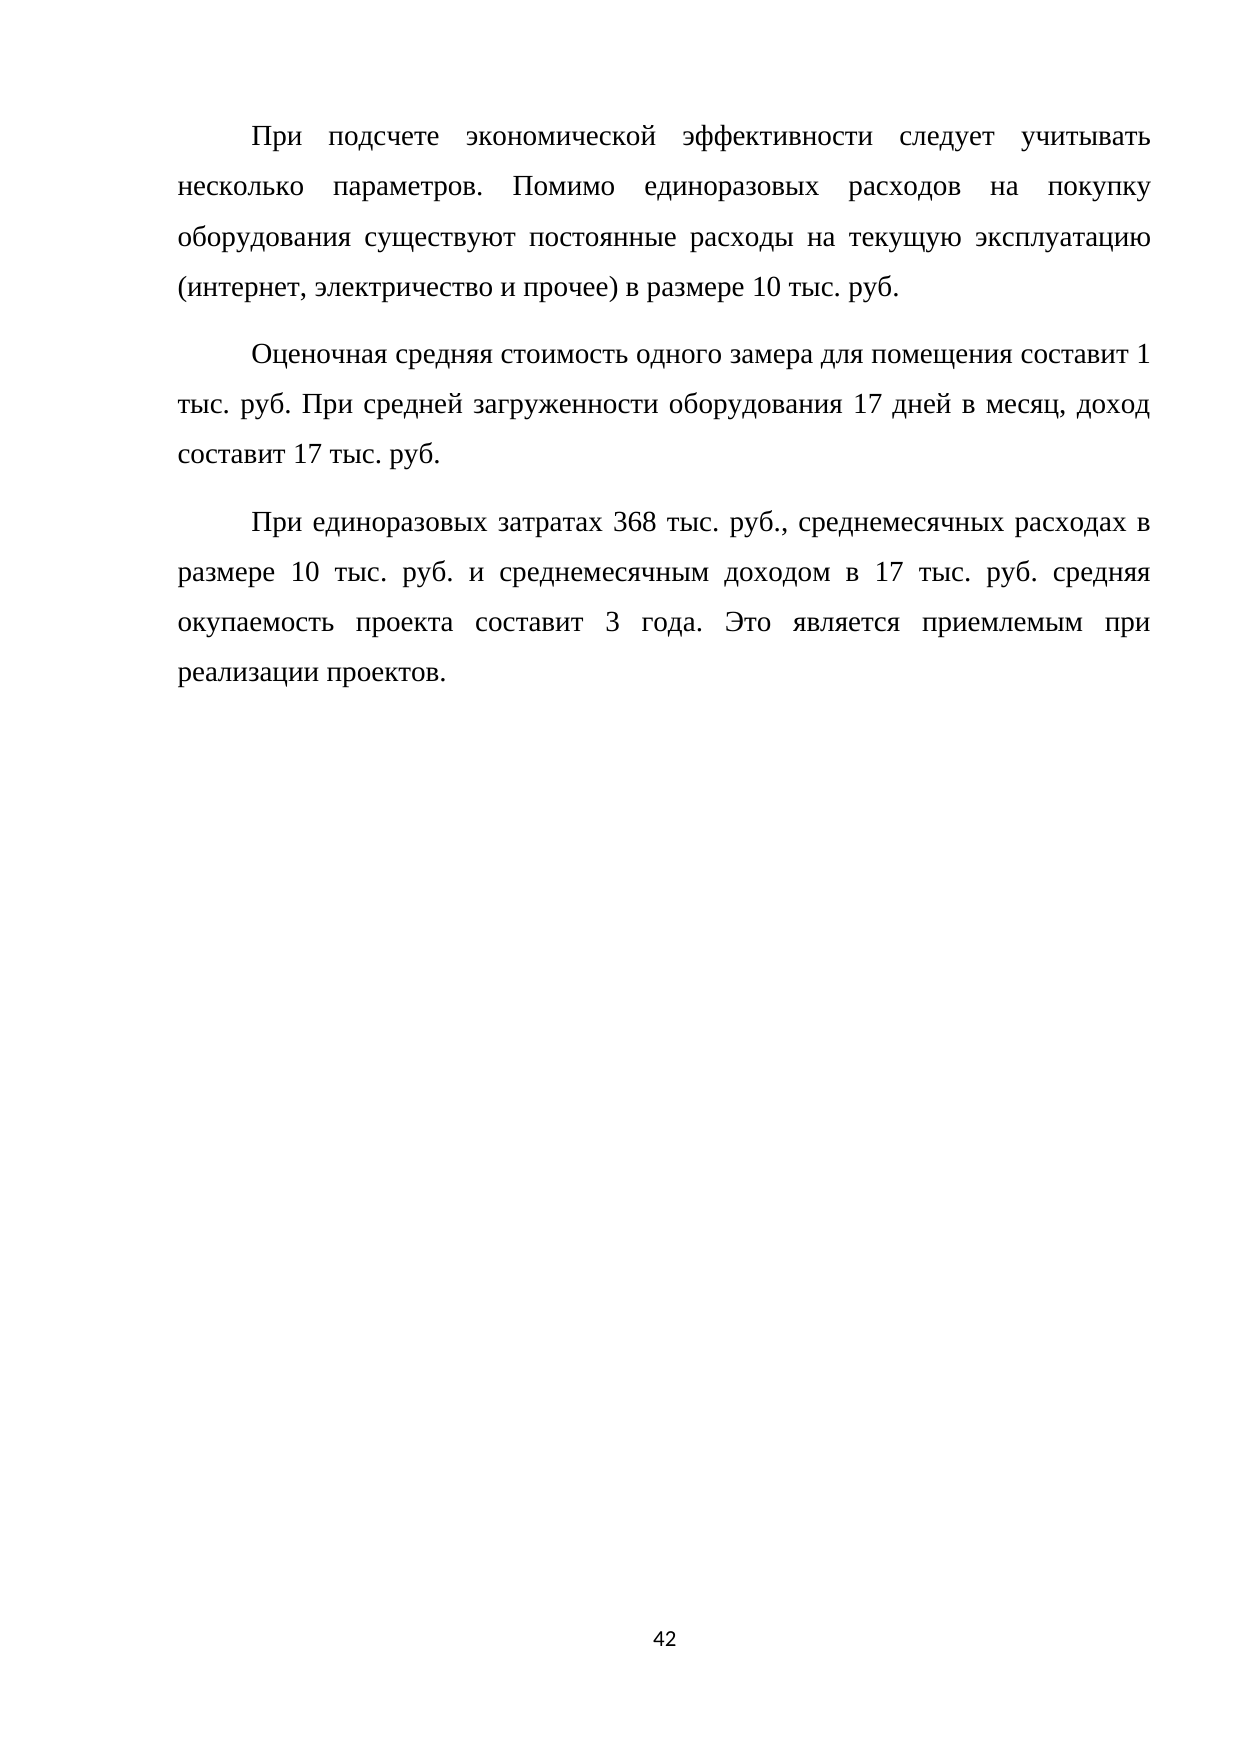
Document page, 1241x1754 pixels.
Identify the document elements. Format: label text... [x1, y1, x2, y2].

text При подсчете экономической эффективности следует учитывать несколько параметров. Помимо единоразовых расходов на покупку оборудования существуют постоянные расходы на текущую эксплуатацию (интернет, электричество и прочее) в размере 10 тыс. руб. [177, 118, 1152, 303]
text При единоразовых затратах 368 тыс. руб., среднемесячных расходах в размере 10 тыс. руб. и среднемесячным доходом в 17 тыс. руб. средняя окупаемость проекта составит 3 года. Это является приемлемым при реализации проектов. [177, 504, 1152, 688]
text Оценочная средняя стоимость одного замера для помещения составит 1 тыс. руб. При средней загруженности оборудования 17 дней в месяц, доход составит 17 тыс. руб. [177, 336, 1152, 470]
